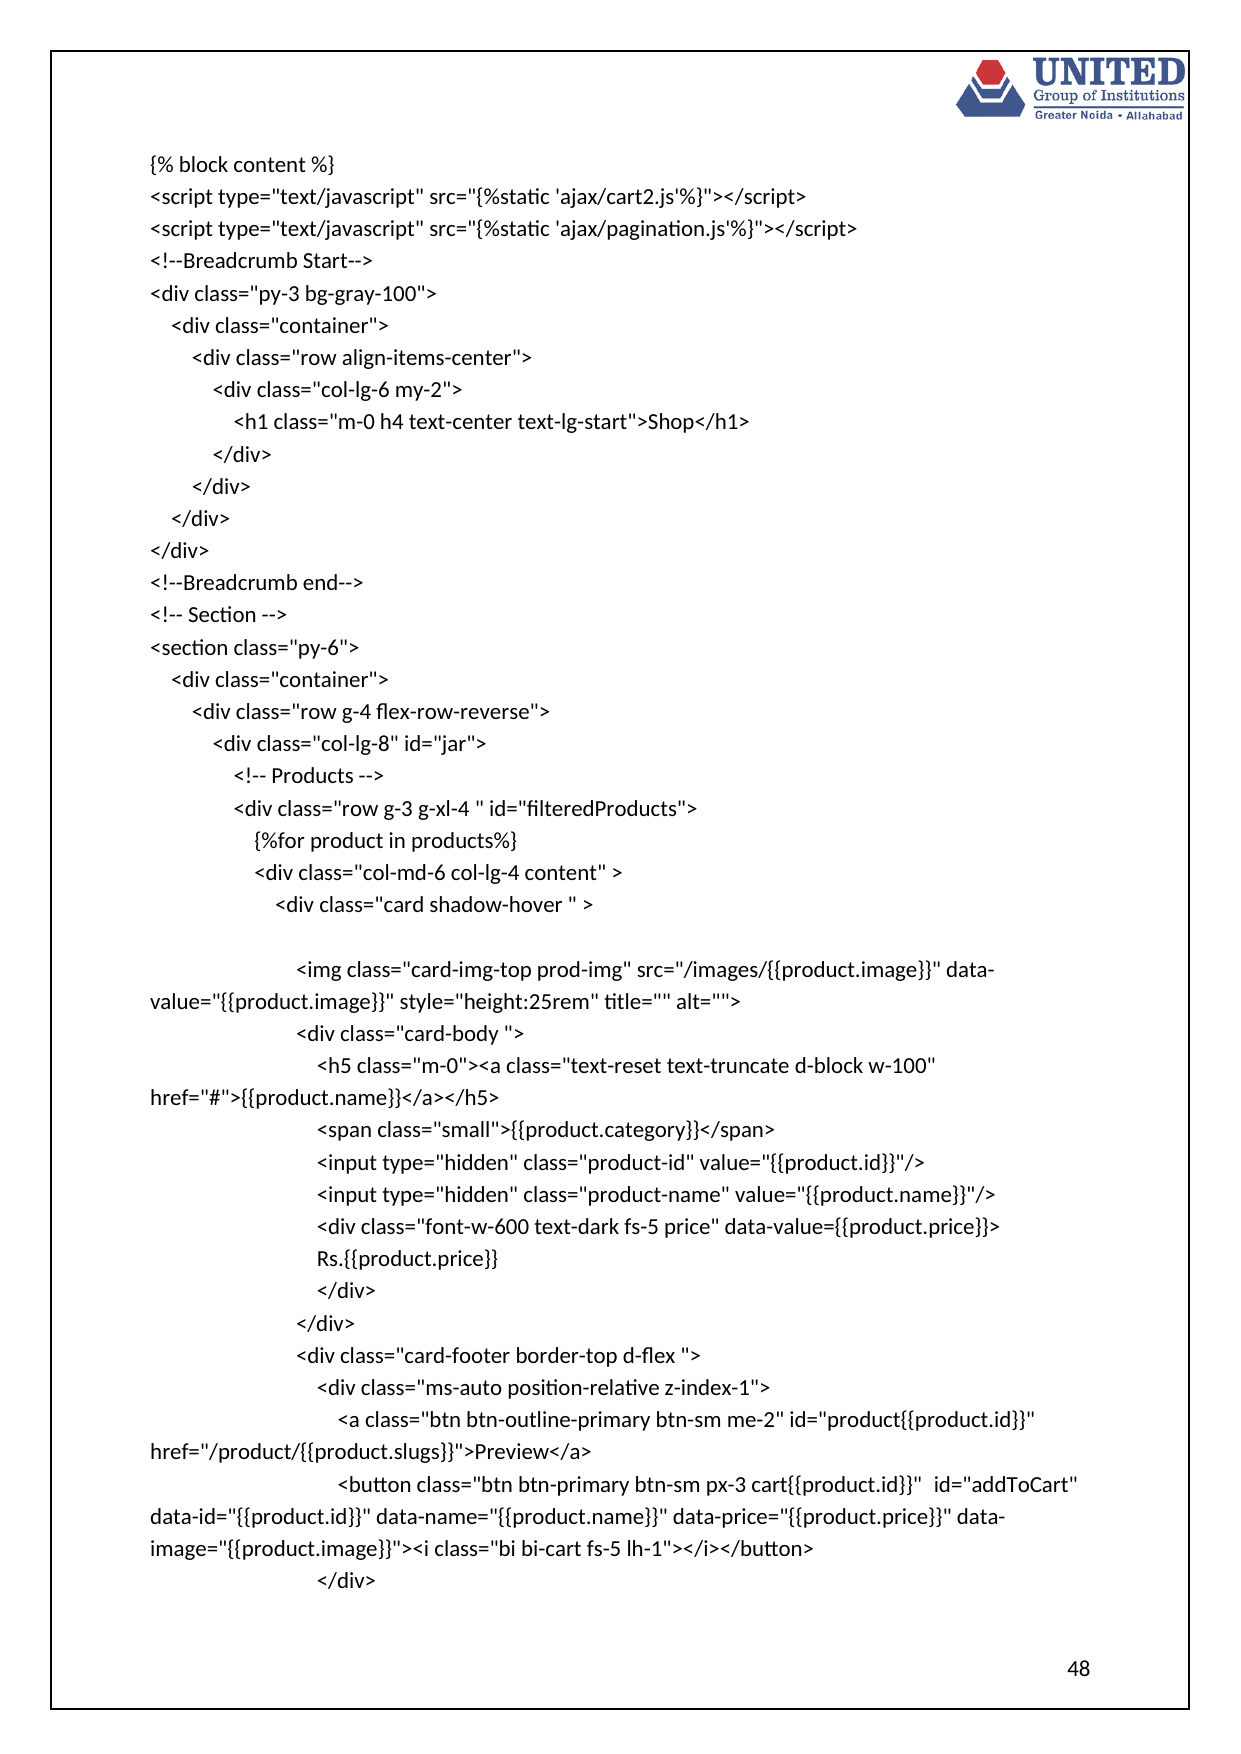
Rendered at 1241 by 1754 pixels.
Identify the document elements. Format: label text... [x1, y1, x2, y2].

text <div class="card shadow-hover " > [150, 890, 1090, 918]
text <input type="hidden" class="product-id" value="{{product.id}}"/> [150, 1148, 1090, 1176]
text <div class="col-lg-6 my-2"> [150, 375, 1090, 403]
text <div class="row g-3 g-xl-4 " id="filteredProducts"> [150, 794, 1090, 822]
text <div class="font-w-600 text-dark fs-5 price" data-value={{product.price}}> [150, 1212, 1090, 1240]
text <!-- Section --> [150, 601, 1090, 629]
text <div class="card-body "> [150, 1019, 1090, 1047]
text <div class="col-md-6 col-lg-4 content" > [150, 858, 1090, 886]
text Rs.{{product.price}} [150, 1244, 1090, 1272]
text <div class="col-lg-8" id="jar"> [150, 729, 1090, 757]
text <input type="hidden" class="product-name" value="{{product.name}}"/> [150, 1180, 1090, 1208]
text <span class="small">{{product.category}}</span> [150, 1116, 1090, 1144]
text <div class="py-3 bg-gray-100"> [150, 279, 1090, 307]
text <button class="btn btn-primary btn-sm px-3 cart{{product.id}}" id="addToCart" data-id="{{product.id}}" data-name="{{product.name}}" data-price="{{product.price}}" data-image="{{product.image}}"><i class="bi bi-cart fs-5 lh-1"></i></button> [150, 1470, 1090, 1562]
text <!--Breadcrumb end--> [150, 568, 1090, 596]
picture [952, 53, 1186, 124]
text <h1 class="m-0 h4 text-center text-lg-start">Shop</h1> [150, 407, 1090, 436]
text <!--Breadcrumb Start--> [150, 247, 1090, 274]
text </div> [150, 536, 1090, 564]
text </div> [150, 440, 1090, 468]
text </div> [150, 504, 1090, 532]
text <div class="row g-4 flex-row-reverse"> [150, 697, 1090, 725]
text <div class="container"> [150, 311, 1090, 339]
text </div> [150, 1566, 1090, 1594]
text </div> [150, 472, 1090, 500]
text <section class="py-6"> [150, 633, 1090, 661]
text <h5 class="m-0"><a class="text-reset text-truncate d-block w-100" href="#">{{product.name}}</a></h5> [150, 1051, 1090, 1111]
text <div class="row align-items-center"> [150, 343, 1090, 371]
text <a class="btn btn-outline-primary btn-sm me-2" id="product{{product.id}}" href="/product/{{product.slugs}}">Preview</a> [150, 1405, 1090, 1466]
text <div class="card-footer border-top d-flex "> [150, 1341, 1090, 1369]
text <img class="card-img-top prod-img" src="/images/{{product.image}}" data-value="{{product.image}}" style="height:25rem" title="" alt=""> [150, 955, 1090, 1015]
text <div class="ms-auto position-relative z-index-1"> [150, 1373, 1090, 1401]
text <div class="container"> [150, 665, 1090, 693]
text </div> [150, 1309, 1090, 1337]
text {%for product in products%} [150, 826, 1090, 854]
text <script type="text/javascript" src="{%static 'ajax/cart2.js'%}"></script> [150, 182, 1090, 210]
text {% block content %} [150, 150, 1090, 178]
text </div> [150, 1277, 1090, 1304]
text <!-- Products --> [150, 762, 1090, 789]
text <script type="text/javascript" src="{%static 'ajax/pagination.js'%}"></script> [150, 214, 1090, 242]
